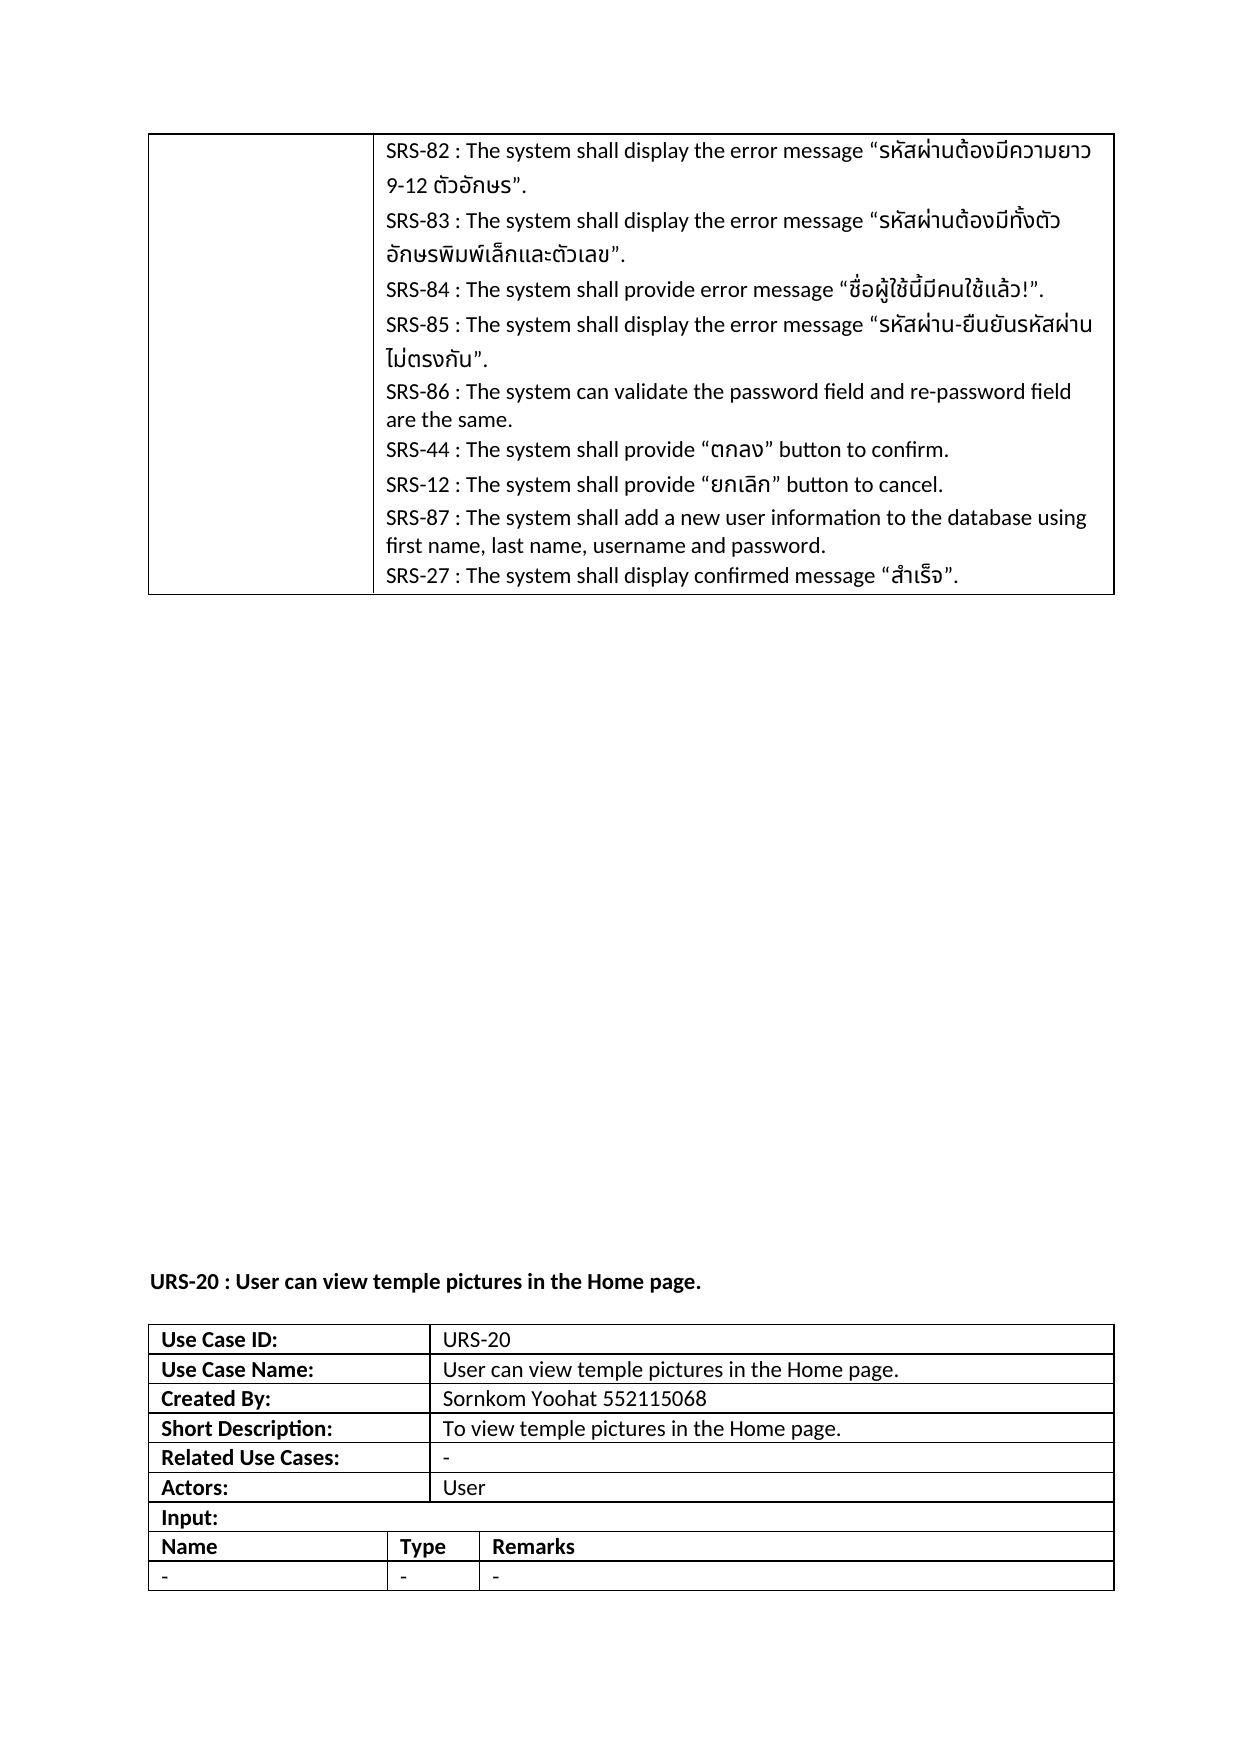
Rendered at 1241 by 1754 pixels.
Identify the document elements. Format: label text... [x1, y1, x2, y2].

table_cell - [480, 1562, 1113, 1590]
table_cell Use Case Name: [149, 1355, 429, 1383]
table_cell Name [149, 1532, 387, 1560]
table_cell User can view temple pictures in the Home page. [431, 1355, 1113, 1383]
table_cell Created By: [149, 1384, 429, 1412]
table_cell Sornkom Yoohat 552115068 [431, 1384, 1113, 1412]
table_header Use Case ID: [149, 1325, 429, 1353]
table_cell - [388, 1562, 479, 1590]
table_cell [374, 135, 1113, 593]
table_cell Related Use Cases: [149, 1443, 429, 1471]
table_cell Type [388, 1532, 479, 1560]
text URS-20 : User can view temple pictures in the Home page. [150, 1267, 1090, 1296]
table_cell Remarks [480, 1532, 1113, 1560]
table_cell - [149, 1562, 387, 1590]
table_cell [149, 135, 373, 593]
table_cell - [431, 1443, 1113, 1471]
table_cell Actors: [149, 1473, 429, 1501]
table_header URS-20 [431, 1325, 1113, 1353]
table_cell Input: [149, 1503, 1113, 1531]
table_cell To view temple pictures in the Home page. [431, 1414, 1113, 1442]
table_cell Short Description: [149, 1414, 429, 1442]
table_cell User [431, 1473, 1113, 1501]
